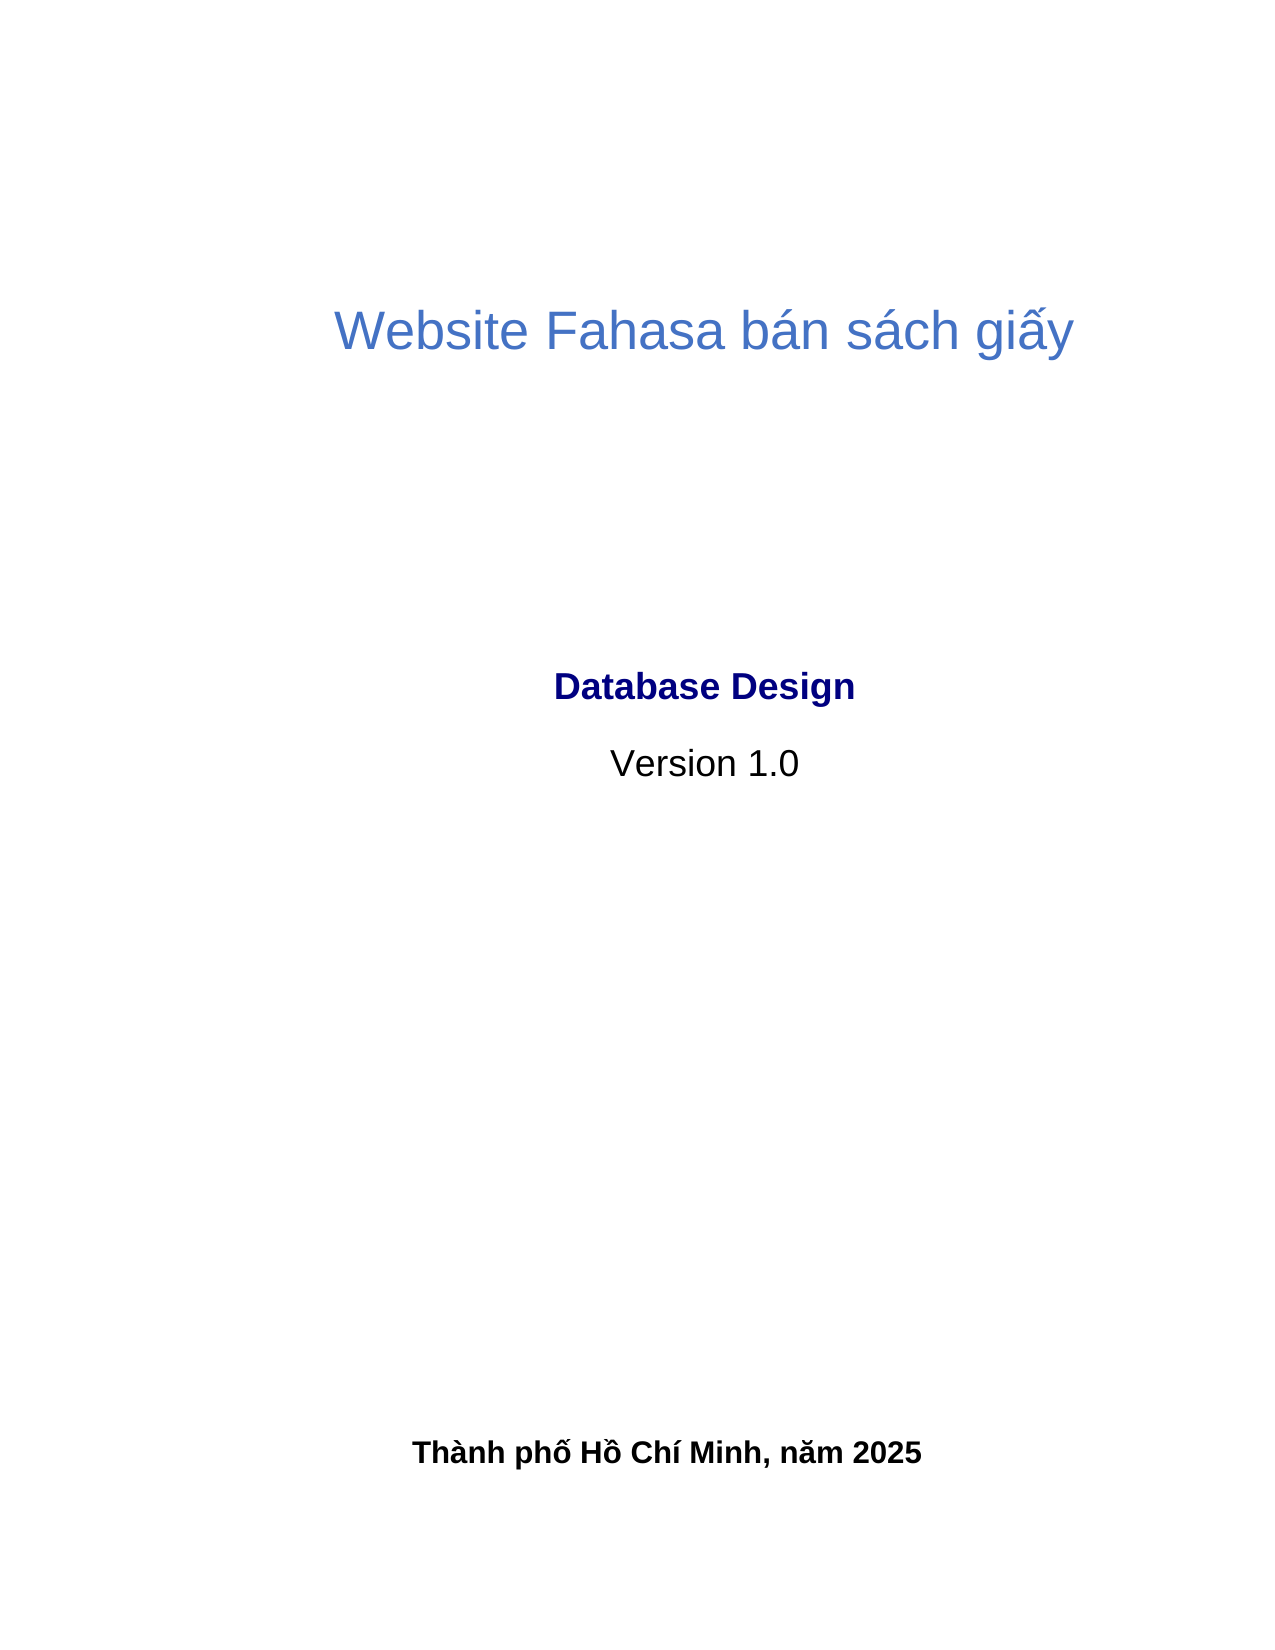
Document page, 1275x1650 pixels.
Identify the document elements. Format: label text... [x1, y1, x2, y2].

text Version 1.0 [177, 741, 1157, 784]
text Thành phố Hồ Chí Minh, năm 2025 [177, 1434, 1157, 1469]
text Database Design [177, 664, 1157, 707]
text Website Fahasa bán sách giấy [177, 298, 1157, 361]
